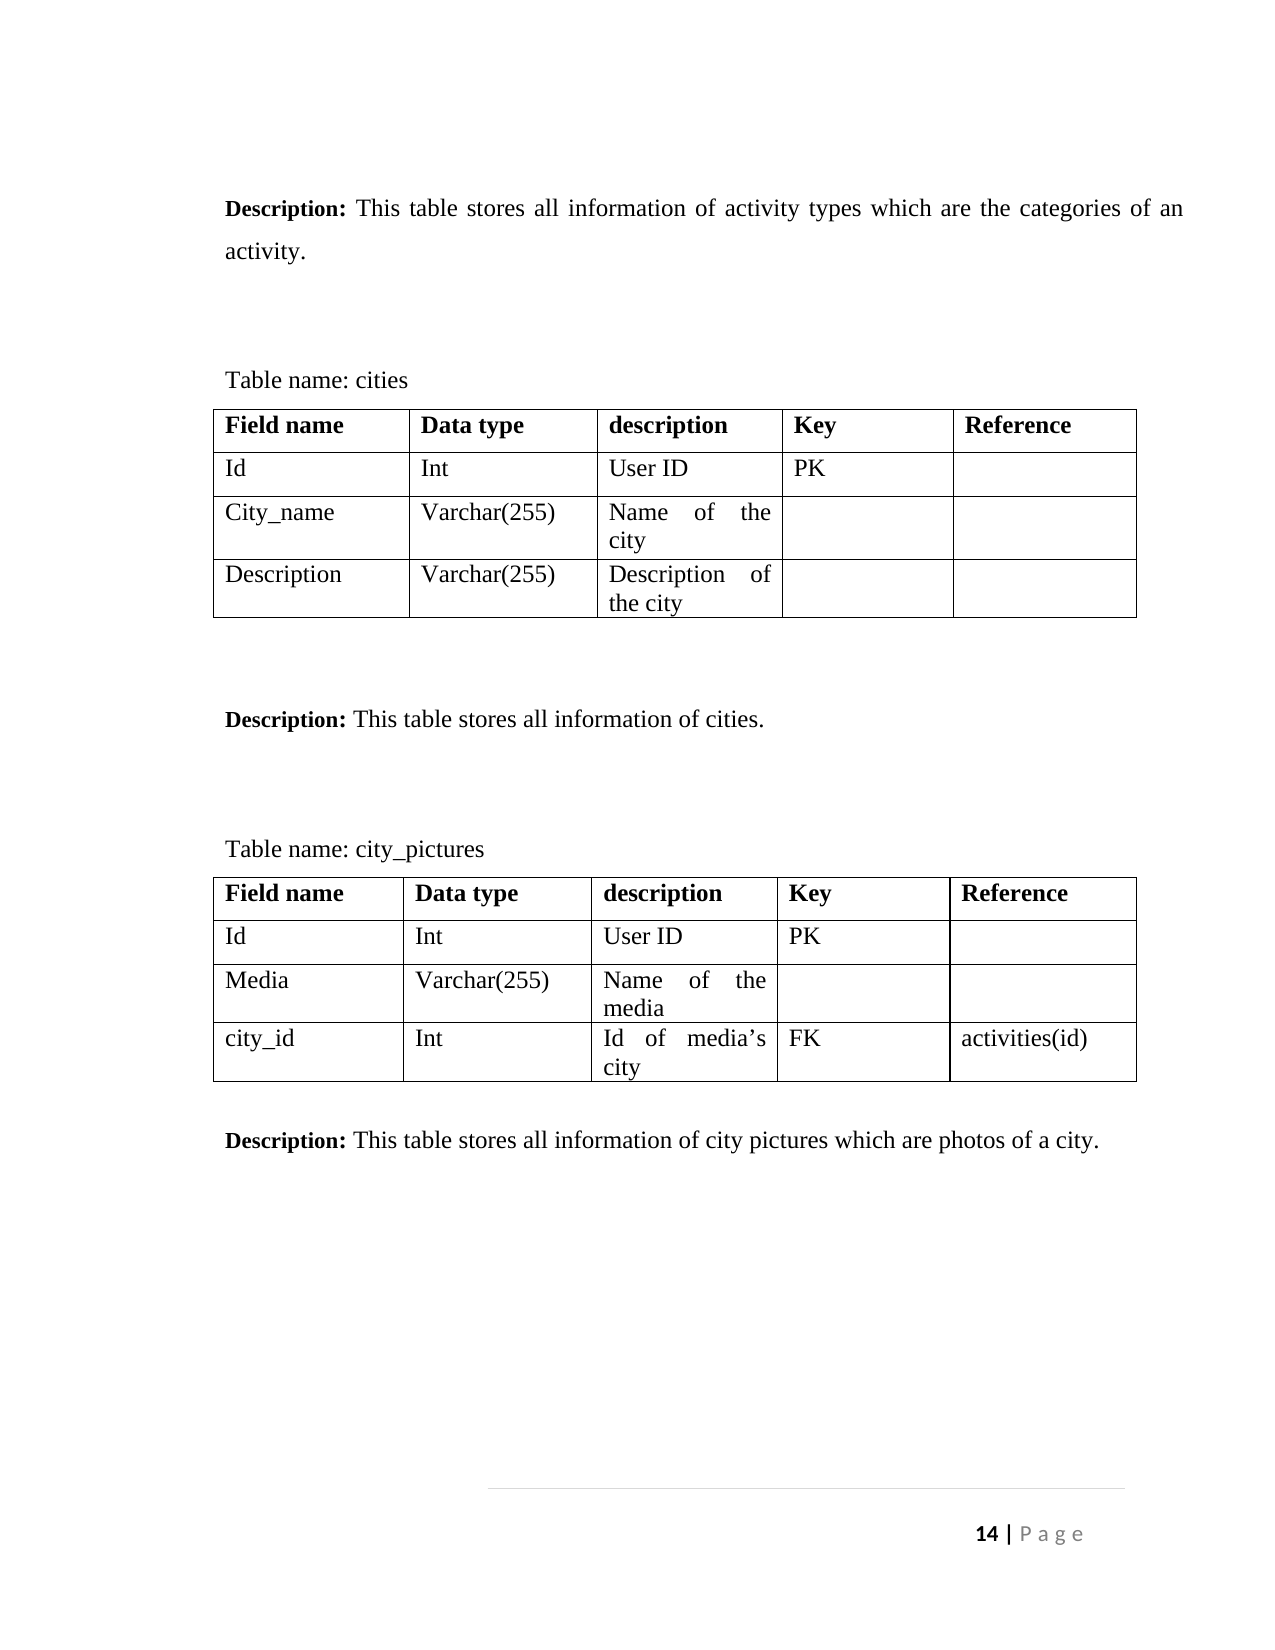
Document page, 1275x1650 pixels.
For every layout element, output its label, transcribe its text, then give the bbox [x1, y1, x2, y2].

text Description: This table stores all information of activity types which are the categories of an activity. [225, 193, 1185, 265]
text Description: This table stores all information of city pictures which are photos of a city. [225, 1125, 1185, 1154]
table_cell [954, 497, 1136, 558]
table_cell Varchar(255) [410, 497, 597, 558]
table_cell Int [404, 921, 591, 964]
table_cell Id of media’s city [592, 1023, 777, 1081]
table_cell Varchar(255) [404, 965, 591, 1022]
table_cell FK [778, 1023, 949, 1081]
table_cell Description [214, 560, 409, 617]
table_cell city_id [214, 1023, 403, 1081]
table_header Key [783, 410, 953, 452]
text Table name: city_pictures [225, 834, 1125, 862]
table_cell User ID [592, 921, 777, 964]
table_header description [592, 878, 777, 920]
table_cell Id [214, 921, 403, 964]
table_cell Varchar(255) [410, 560, 597, 617]
table_header description [598, 410, 782, 452]
table_header Data type [410, 410, 597, 452]
table_cell [951, 921, 1136, 964]
table_cell User ID [598, 453, 782, 496]
text Description: This table stores all information of cities. [225, 704, 1185, 733]
table_cell [954, 453, 1136, 496]
table_cell Id [214, 453, 409, 496]
table_cell Int [410, 453, 597, 496]
table_header Reference [951, 878, 1136, 920]
table_cell [778, 965, 949, 1022]
table_cell [951, 965, 1136, 1022]
table_header Key [778, 878, 949, 920]
table_cell activities(id) [951, 1023, 1136, 1081]
table_cell Media [214, 965, 403, 1022]
table_cell Description of the city [598, 560, 782, 617]
table_header Field name [214, 410, 409, 452]
table_cell [783, 497, 953, 558]
table_cell Name of the media [592, 965, 777, 1022]
table_cell Name of the city [598, 497, 782, 558]
table_cell [783, 560, 953, 617]
table_cell [954, 560, 1136, 617]
table_cell PK [778, 921, 949, 964]
table_cell Int [404, 1023, 591, 1081]
table_header Reference [954, 410, 1136, 452]
table_header Field name [214, 878, 403, 920]
text Table name: cities [165, 366, 1125, 394]
table_cell PK [783, 453, 953, 496]
table_cell City_name [214, 497, 409, 558]
table_header Data type [404, 878, 591, 920]
